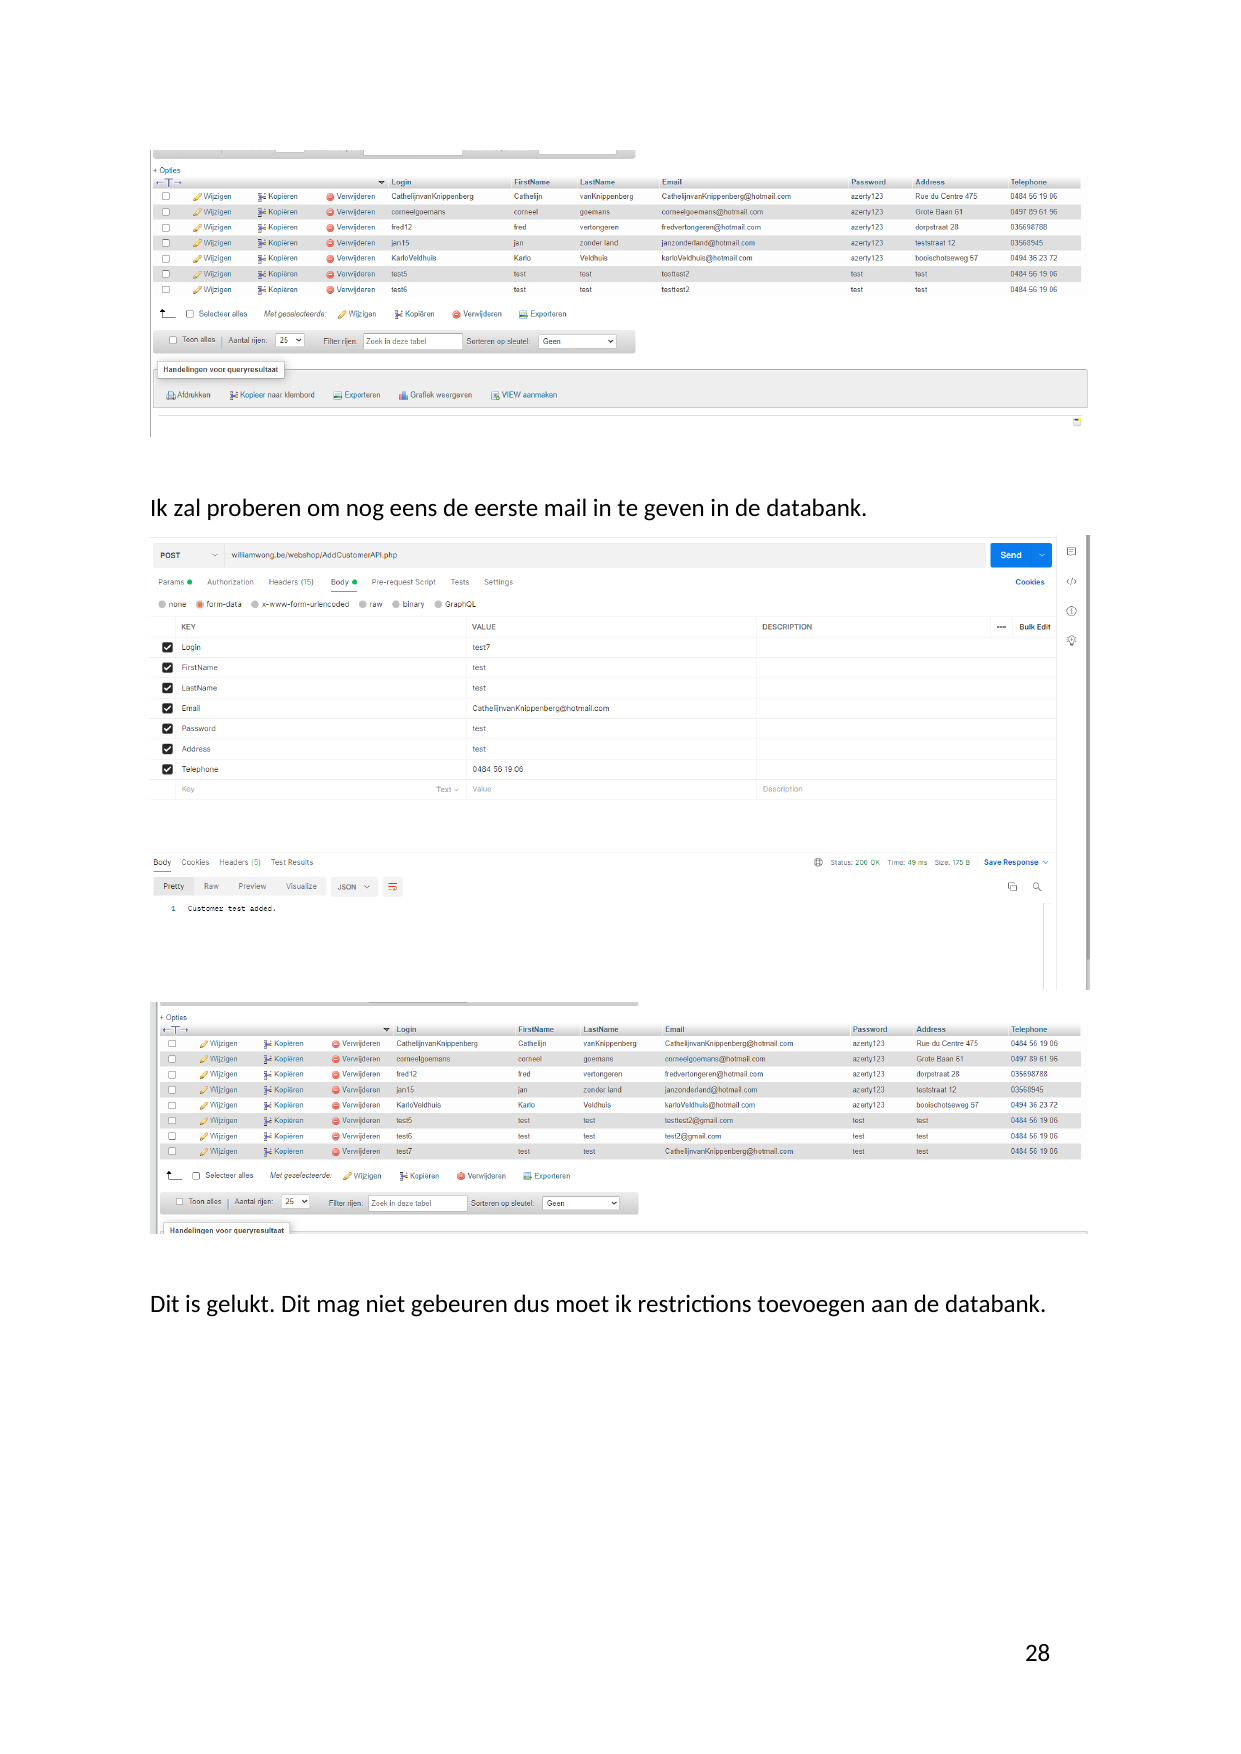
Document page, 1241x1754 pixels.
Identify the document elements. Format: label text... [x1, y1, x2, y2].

picture [150, 535, 1091, 990]
picture [150, 150, 1091, 437]
text Dit is gelukt. Dit mag niet gebeuren dus moet ik restrictions toevoegen aan de databank. [150, 1289, 1090, 1319]
picture [150, 1002, 1091, 1234]
text Ik zal proberen om nog eens de eerste mail in te geven in de databank. [150, 492, 1090, 523]
